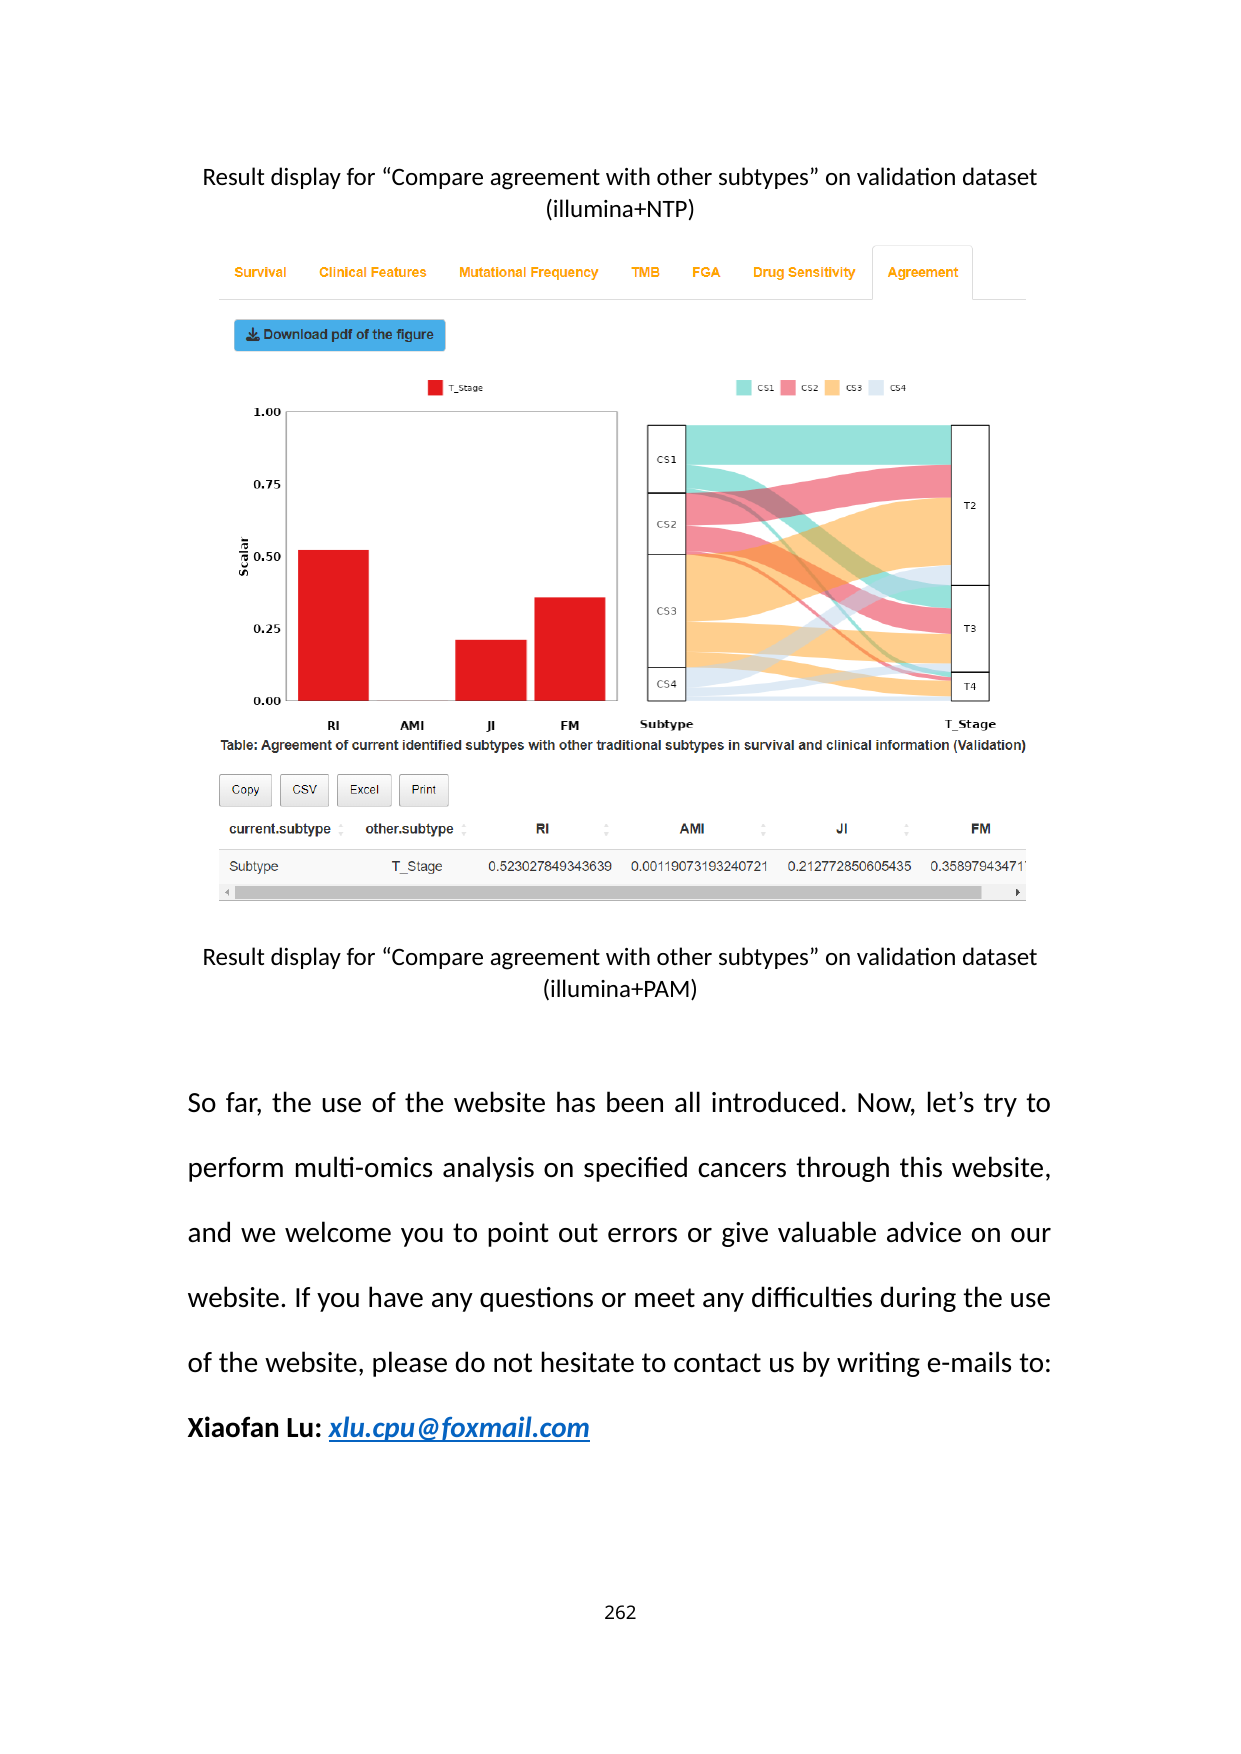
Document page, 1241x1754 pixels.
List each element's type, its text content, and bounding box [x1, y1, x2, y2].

text Result display for “Compare agreement with other subtypes” on validation dataset (illumina+NTP) [187, 160, 1053, 225]
text So far, the use of the website has been all introduced. Now, let’s try to perform multi-omics analysis on specified cancers through this website, and we welcome you to point out errors or give valuable advice on our website. If you have any questions or meet any difficulties during the use of the website, please do not hesitate to contact us by writing e-mails to: Xiaofan Lu: xlu.cpu@foxmail.com [187, 1070, 1053, 1460]
picture [208, 239, 1032, 913]
